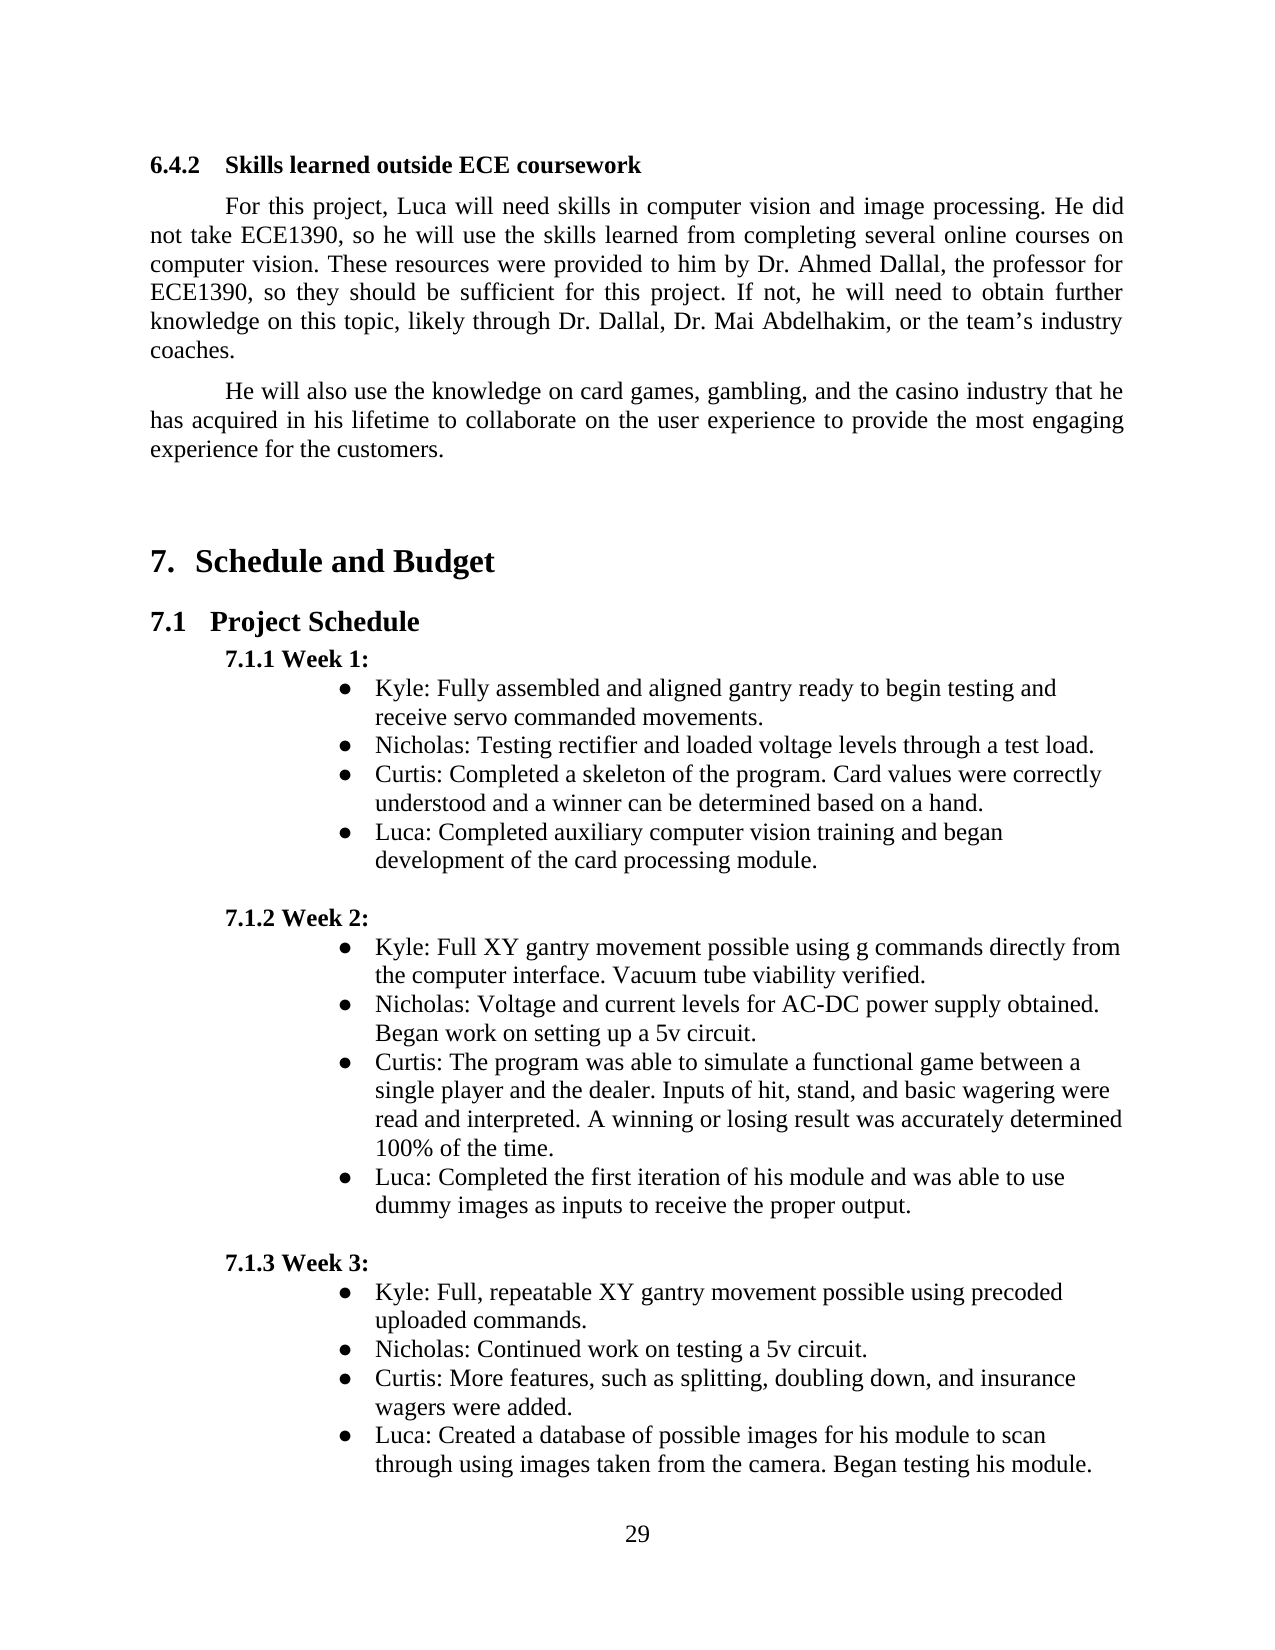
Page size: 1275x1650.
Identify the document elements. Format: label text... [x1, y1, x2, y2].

list Curtis: The program was able to simulate a functional game between a single player and the dealer. Inputs of hit, stand, and basic wagering were read and interpreted. A winning or losing result was accurately determined 100% of the time. [337, 1047, 1125, 1162]
list Curtis: More features, such as splitting, doubling down, and insurance wagers were added. [337, 1363, 1125, 1421]
subtitle Schedule and Budget [150, 541, 1125, 579]
list Luca: Completed auxiliary computer vision training and began development of the card processing module. [337, 817, 1125, 874]
list Nicholas: Continued work on testing a 5v circuit. [337, 1334, 1125, 1363]
list Luca: Created a database of possible images for his module to scan through using images taken from the camera. Began testing his module. [337, 1421, 1125, 1478]
list Kyle: Full XY gantry movement possible using g commands directly from the computer interface. Vacuum tube viability verified. [337, 932, 1125, 989]
list Luca: Completed the first iteration of his module and was able to use dummy images as inputs to receive the proper output. [337, 1162, 1125, 1219]
text 7.1.2 Week 2: [150, 903, 1125, 932]
subtitle Skills learned outside ECE coursework [150, 150, 1125, 179]
list Curtis: Completed a skeleton of the program. Card values were correctly understood and a winner can be determined based on a hand. [337, 759, 1125, 817]
text He will also use the knowledge on card games, gambling, and the casino industry that he has acquired in his lifetime to collaborate on the user experience to provide the most engaging experience for the customers. [150, 376, 1125, 462]
text 7.1.3 Week 3: [150, 1248, 1125, 1277]
subtitle Project Schedule [150, 604, 1125, 638]
list Kyle: Full, repeatable XY gantry movement possible using precoded uploaded commands. [337, 1277, 1125, 1334]
list Nicholas: Voltage and current levels for AC-DC power supply obtained. Began work on setting up a 5v circuit. [337, 989, 1125, 1047]
text For this project, Luca will need skills in computer vision and image processing. He did not take ECE1390, so he will use the skills learned from completing several online courses on computer vision. These resources were provided to him by Dr. Ahmed Dallal, the professor for ECE1390, so they should be sufficient for this project. If not, he will need to obtain further knowledge on this topic, likely through Dr. Dallal, Dr. Mai Abdelhakim, or the team’s industry coaches. [150, 191, 1125, 364]
list Kyle: Fully assembled and aligned gantry ready to begin testing and receive servo commanded movements. [337, 673, 1125, 731]
list Nicholas: Testing rectifier and loaded voltage levels through a test load. [337, 731, 1125, 759]
text 7.1.1 Week 1: [210, 644, 1125, 673]
